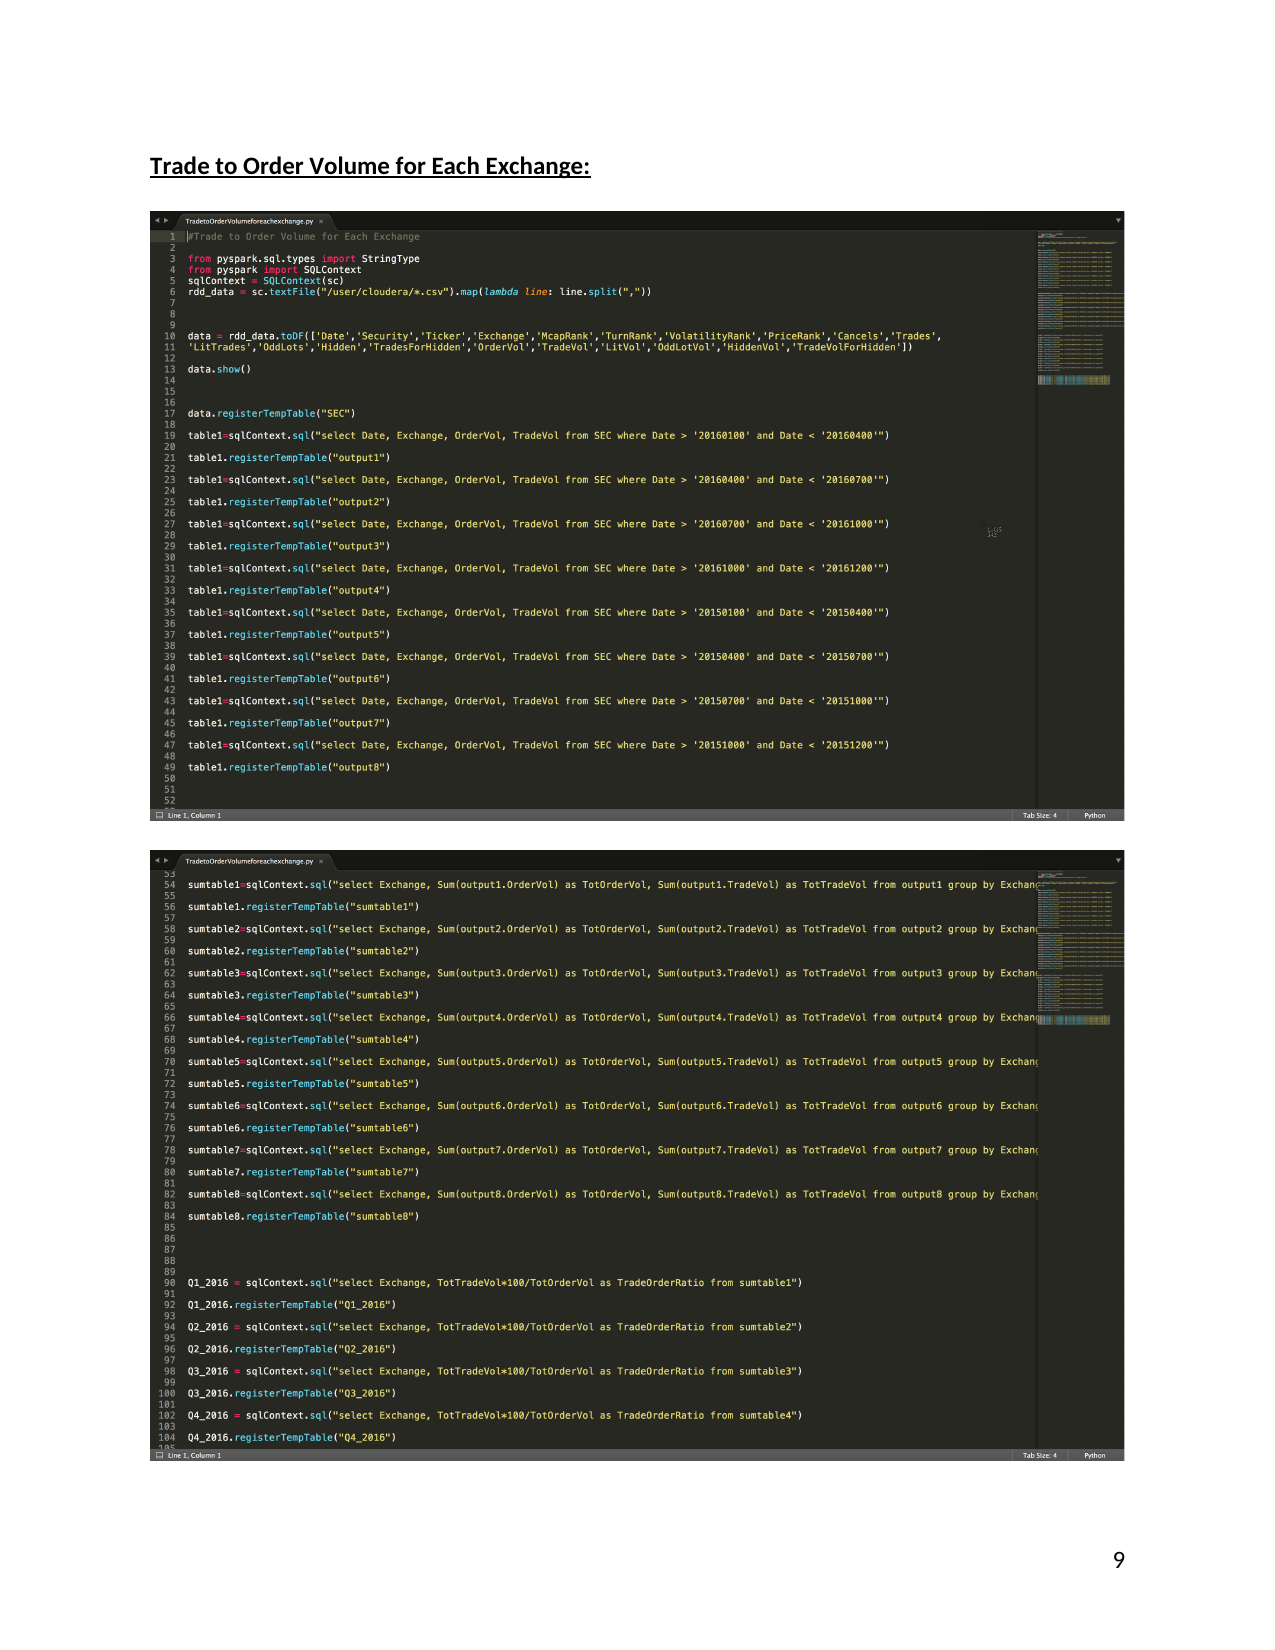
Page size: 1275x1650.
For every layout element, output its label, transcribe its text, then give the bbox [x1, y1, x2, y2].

picture [150, 211, 1125, 821]
picture [150, 850, 1125, 1461]
text Trade to Order Volume for Each Exchange: [150, 150, 1125, 181]
